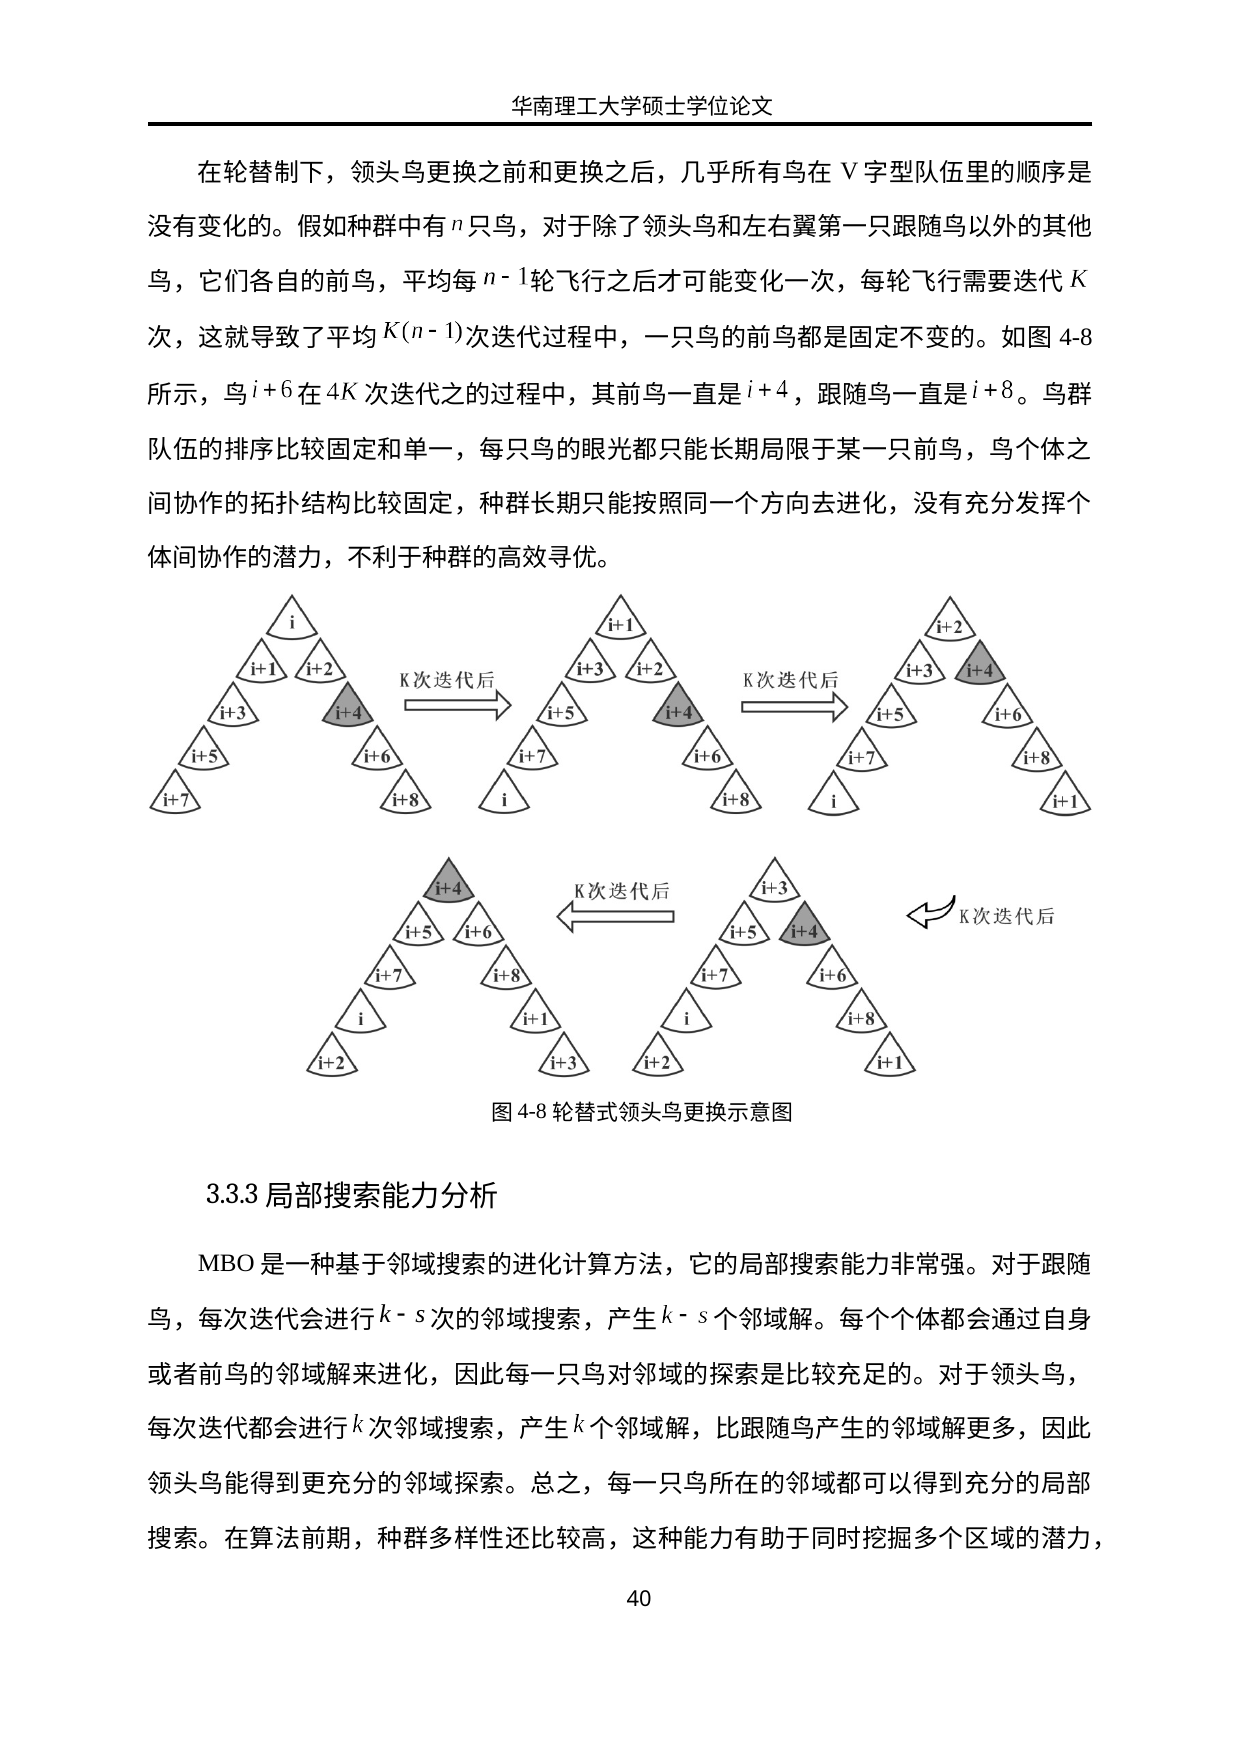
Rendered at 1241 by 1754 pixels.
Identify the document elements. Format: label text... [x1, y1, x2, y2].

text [148, 1245, 1092, 1554]
subtitle 3.3.3 局部搜索能力分析 [148, 1160, 1092, 1228]
text 图4-8 轮替式领头鸟更换示意图 [148, 1095, 1092, 1127]
picture [147, 592, 1093, 1081]
text 在轮替制下，领头鸟更换之前和更换之后，几乎所有鸟在V字型队伍里的顺序是没有变化的。假如种群中有只鸟，对于除了领头鸟和左右翼第一只跟随鸟以外的其他鸟，它们各自的前鸟，平均每轮飞行之后才可能变化一次，每轮飞行需要迭代次，这就导致了平均次迭代过程中，一只鸟的前鸟都是固定不变的。如图4-8所示，鸟在次迭代之的过程中，其前鸟一直是，跟随鸟一直是。鸟群队伍的排序比较固定和单一，每只鸟的眼光都只能长期局限于某一只前鸟，鸟个体之间协作的拓扑结构比较固定，种群长期只能按照同一个方向去进化，没有充分发挥个体间协作的潜力，不利于种群的高效寻优。 [148, 152, 1092, 574]
